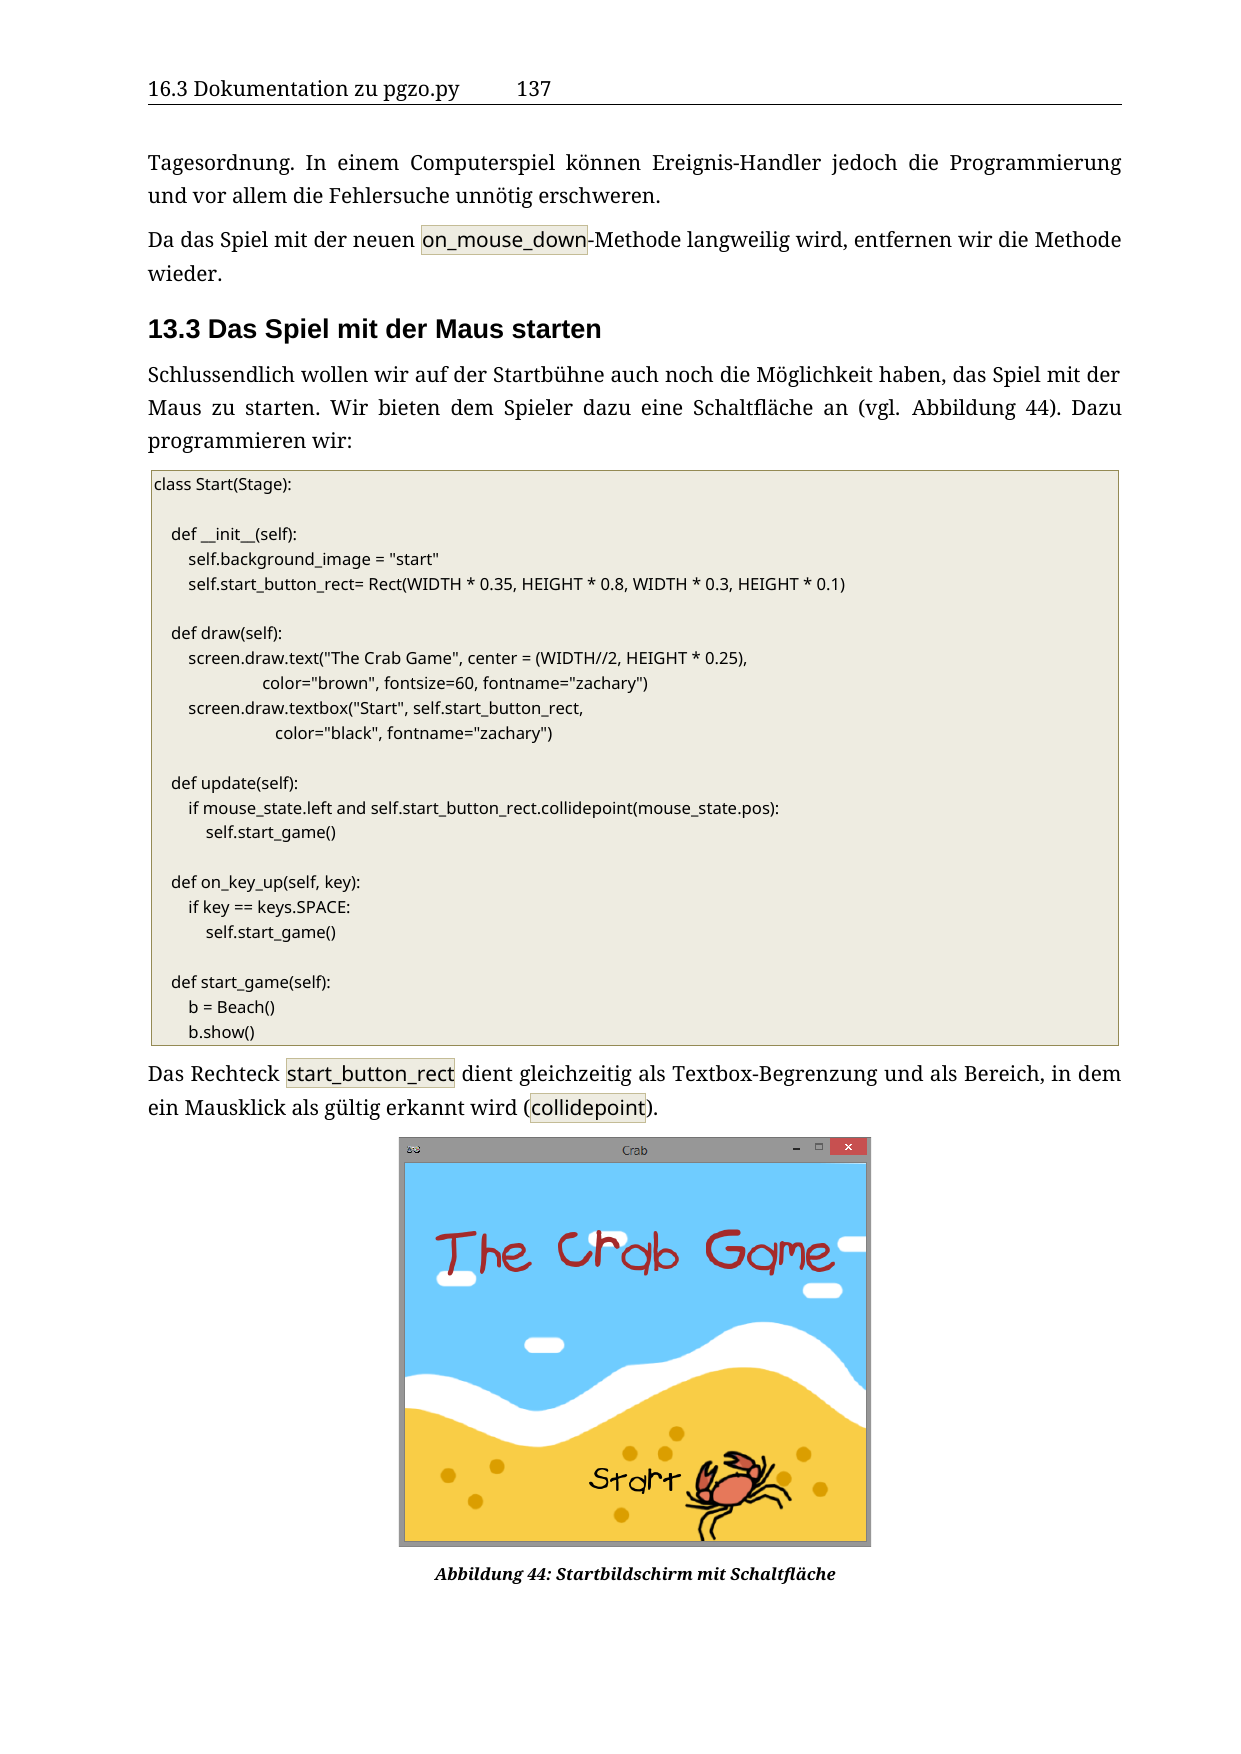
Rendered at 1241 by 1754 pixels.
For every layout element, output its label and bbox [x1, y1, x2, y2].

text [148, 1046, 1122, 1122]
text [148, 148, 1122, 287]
picture [398, 1137, 872, 1547]
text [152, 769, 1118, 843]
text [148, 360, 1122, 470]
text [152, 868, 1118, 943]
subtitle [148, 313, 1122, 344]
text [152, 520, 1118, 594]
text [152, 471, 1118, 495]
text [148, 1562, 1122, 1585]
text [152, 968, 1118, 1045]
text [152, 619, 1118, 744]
